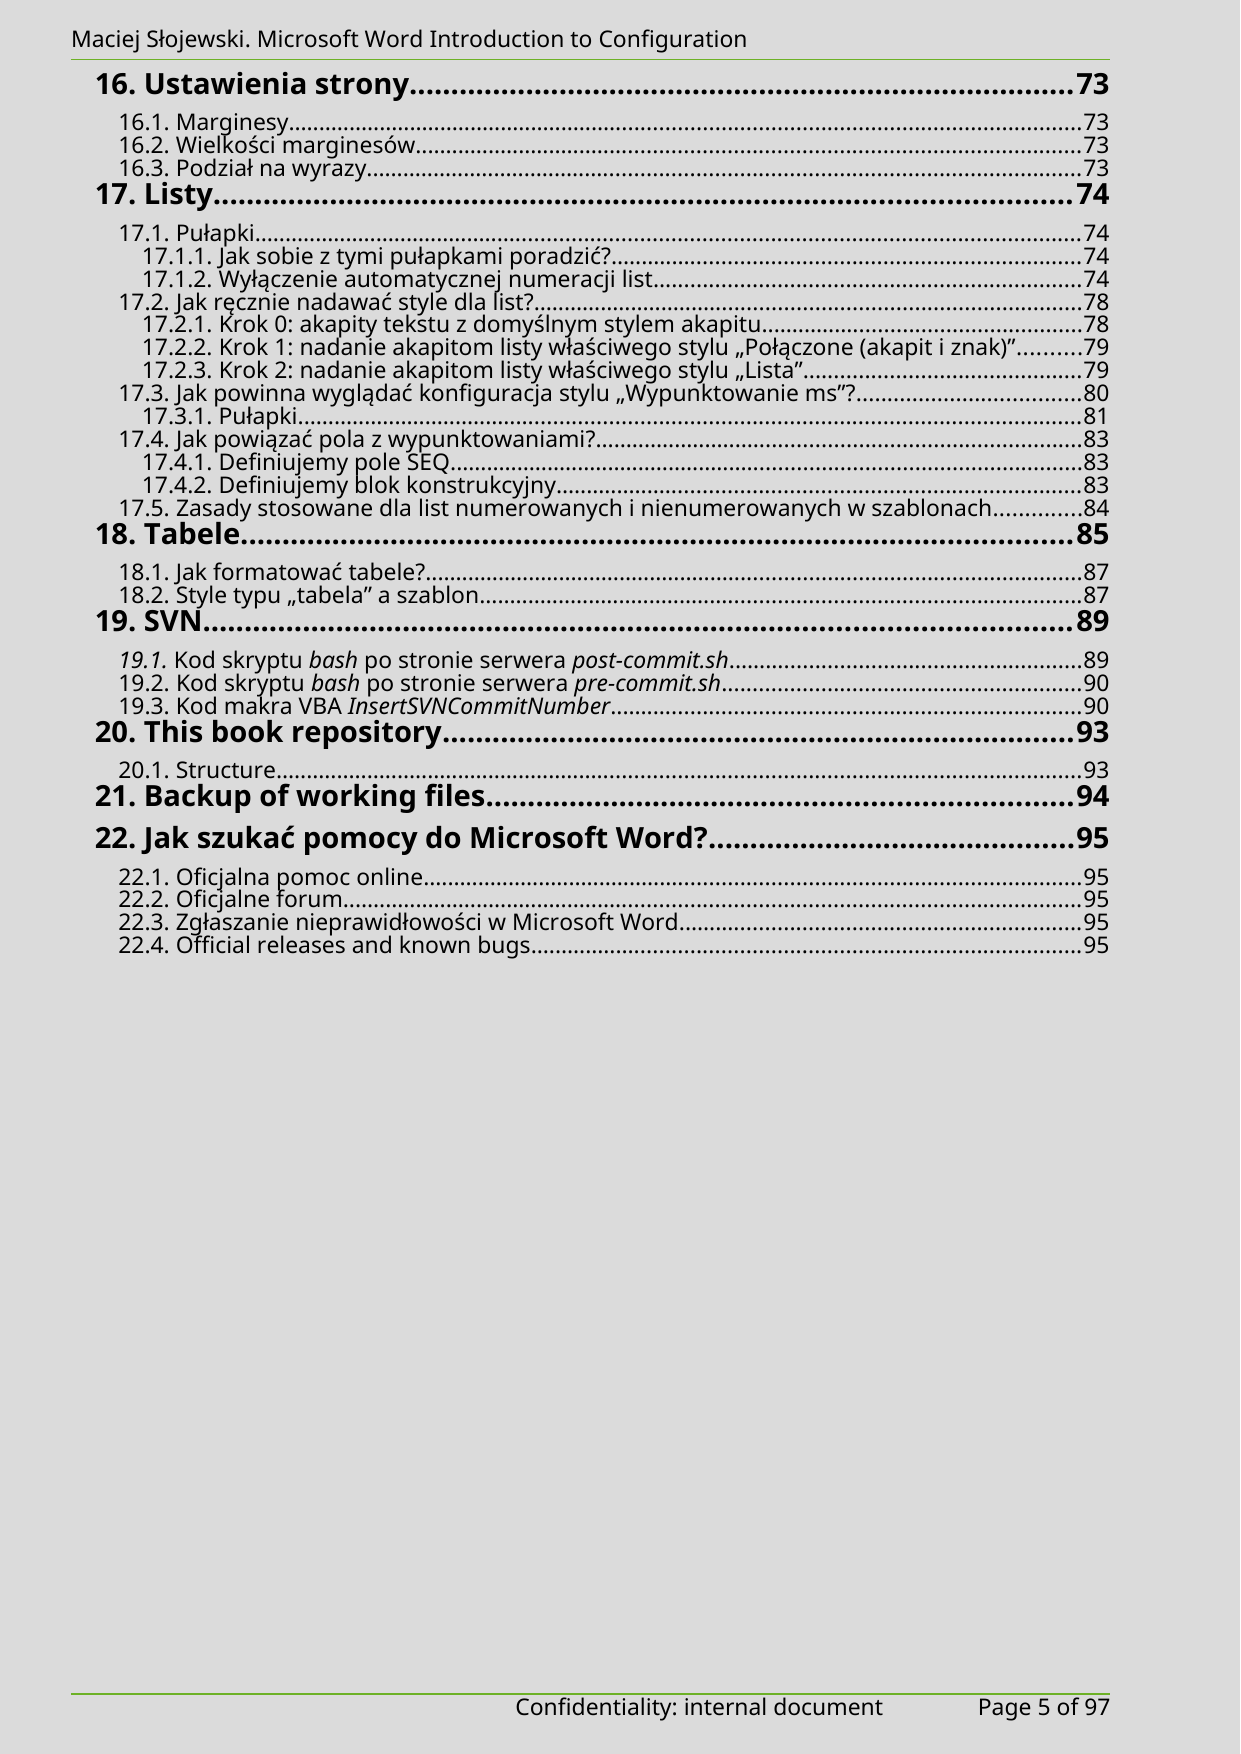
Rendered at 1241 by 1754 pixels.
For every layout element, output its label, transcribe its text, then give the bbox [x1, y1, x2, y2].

text 17.1.1. Jak sobie z tymi pułapkami poradzić? 74 [142, 246, 1110, 269]
text 16.2. Wielkości marginesów 73 [118, 135, 1110, 158]
text 17.4. Jak powiązać pola z wypunktowaniami? 83 [118, 429, 1110, 452]
text 18.2. Style typu „tabela” a szablon 87 [118, 585, 1110, 608]
text 19.2. Kod skryptu bash po stronie serwera pre-commit.sh 90 [118, 673, 1110, 696]
text 20. This book repository 93 [94, 719, 1110, 748]
text 21. Backup of working files 94 [94, 783, 1110, 812]
text 17.2. Jak ręcznie nadawać style dla list? 78 [118, 292, 1110, 314]
text 17.3.1. Pułapki 81 [142, 406, 1110, 429]
text 22.3. Zgłaszanie nieprawidłowości w Microsoft Word 95 [118, 912, 1110, 935]
text 16.1. Marginesy 73 [118, 112, 1110, 135]
text 22.4. Official releases and known bugs 95 [118, 935, 1110, 958]
text 17.1. Pułapki 74 [118, 223, 1110, 246]
text 19.1. Kod skryptu bash po stronie serwera post-commit.sh 89 [118, 650, 1110, 673]
text 17.4.2. Definiujemy blok konstrukcyjny 83 [142, 475, 1110, 498]
text 22. Jak szukać pomocy do Microsoft Word? 95 [94, 825, 1110, 854]
text 20.1. Structure 93 [118, 760, 1110, 783]
text 19. SVN 89 [94, 608, 1110, 637]
text 18.1. Jak formatować tabele? 87 [118, 562, 1110, 585]
text 22.1. Oficjalna pomoc online 95 [118, 867, 1110, 889]
text 16.3. Podział na wyrazy 73 [118, 158, 1110, 181]
text 17.4.1. Definiujemy pole SEQ 83 [142, 452, 1110, 475]
text 17.2.2. Krok 1: nadanie akapitom listy właściwego stylu „Połączone (akapit i znak)” 79 [142, 337, 1110, 360]
text 17.2.3. Krok 2: nadanie akapitom listy właściwego stylu „Lista” 79 [142, 360, 1110, 383]
text 17.1.2. Wyłączenie automatycznej numeracji list 74 [142, 269, 1110, 292]
text 17.2.1. Krok 0: akapity tekstu z domyślnym stylem akapitu 78 [142, 314, 1110, 337]
text 17.5. Zasady stosowane dla list numerowanych i nienumerowanych w szablonach 84 [118, 498, 1110, 521]
text 22.2. Oficjalne forum 95 [118, 889, 1110, 912]
text 17.3. Jak powinna wyglądać konfiguracja stylu „Wypunktowanie ms”? 80 [118, 383, 1110, 406]
text 19.3. Kod makra VBA InsertSVNCommitNumber 90 [118, 696, 1110, 719]
text 17. Listy 74 [94, 181, 1110, 210]
text 16. Ustawienia strony 73 [94, 71, 1110, 100]
text 18. Tabele 85 [94, 521, 1110, 550]
